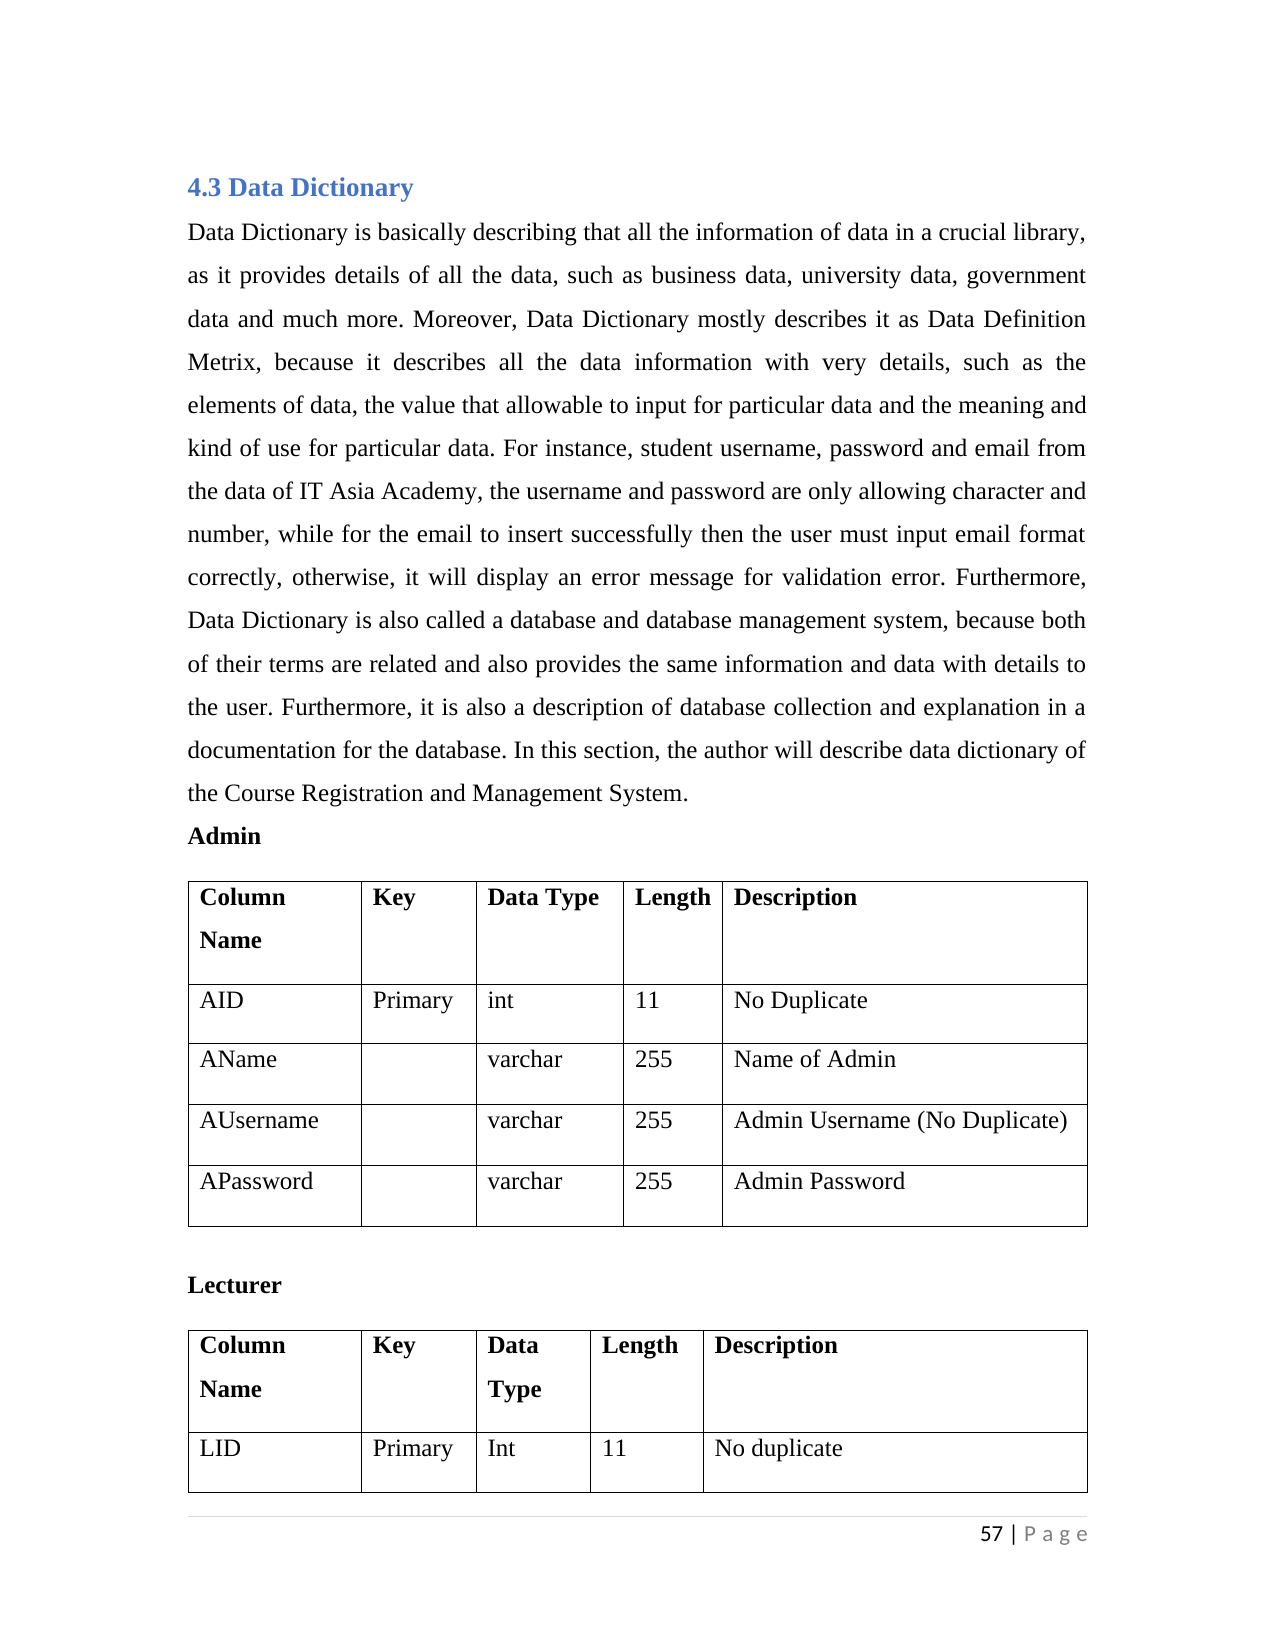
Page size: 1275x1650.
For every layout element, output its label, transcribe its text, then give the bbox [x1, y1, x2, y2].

table_cell Admin Username (No Duplicate) [723, 1105, 1087, 1165]
table_cell varchar [477, 1166, 623, 1226]
table_header Key [362, 1331, 476, 1432]
table_cell LID [189, 1433, 361, 1492]
table_cell 11 [591, 1433, 703, 1492]
text Lecturer [187, 1270, 1087, 1298]
table_header Description [704, 1331, 1087, 1432]
table_header Key [362, 882, 476, 984]
table_header Column Name [189, 1331, 361, 1432]
table_header Data Type [477, 882, 623, 984]
text Admin [187, 821, 1087, 850]
table_cell Name of Admin [723, 1044, 1087, 1104]
table_header Column Name [189, 882, 361, 984]
table_header Length [591, 1331, 703, 1432]
table_cell [362, 1166, 476, 1226]
table_cell No Duplicate [723, 985, 1087, 1043]
table_cell 255 [624, 1166, 722, 1226]
table_cell Primary [362, 1433, 476, 1492]
table_cell 255 [624, 1044, 722, 1104]
table_cell AID [189, 985, 361, 1043]
table_cell varchar [477, 1044, 623, 1104]
table_cell Primary [362, 985, 476, 1043]
table_cell int [477, 985, 623, 1043]
table_header Data Type [477, 1331, 590, 1432]
subtitle 4.3 Data Dictionary [187, 171, 1087, 202]
table_cell varchar [477, 1105, 623, 1165]
table_cell [362, 1044, 476, 1104]
table_cell No duplicate [704, 1433, 1087, 1492]
table_cell Admin Password [723, 1166, 1087, 1226]
table_cell 11 [624, 985, 722, 1043]
table_cell APassword [189, 1166, 361, 1226]
table_header Length [624, 882, 722, 984]
table_header Description [723, 882, 1087, 984]
table_cell AName [189, 1044, 361, 1104]
text Data Dictionary is basically describing that all the information of data in a crucial library, as it provides details of all the data, such as business data, university data, government data and much more. Moreover, Data Dictionary mostly describes it as Data Definition Metrix, because it describes all the data information with very details, such as the elements of data, the value that allowable to input for particular data and the meaning and kind of use for particular data. For instance, student username, password and email from the data of IT Asia Academy, the username and password are only allowing character and number, while for the email to insert successfully then the user must input email format correctly, otherwise, it will display an error message for validation error. Furthermore, Data Dictionary is also called a database and database management system, because both of their terms are related and also provides the same information and data with details to the user. Furthermore, it is also a description of database collection and explanation in a documentation for the database. In this section, the author will describe data dictionary of the Course Registration and Management System. [187, 217, 1087, 807]
table_cell [362, 1105, 476, 1165]
table_cell AUsername [189, 1105, 361, 1165]
table_cell Int [477, 1433, 590, 1492]
table_cell 255 [624, 1105, 722, 1165]
